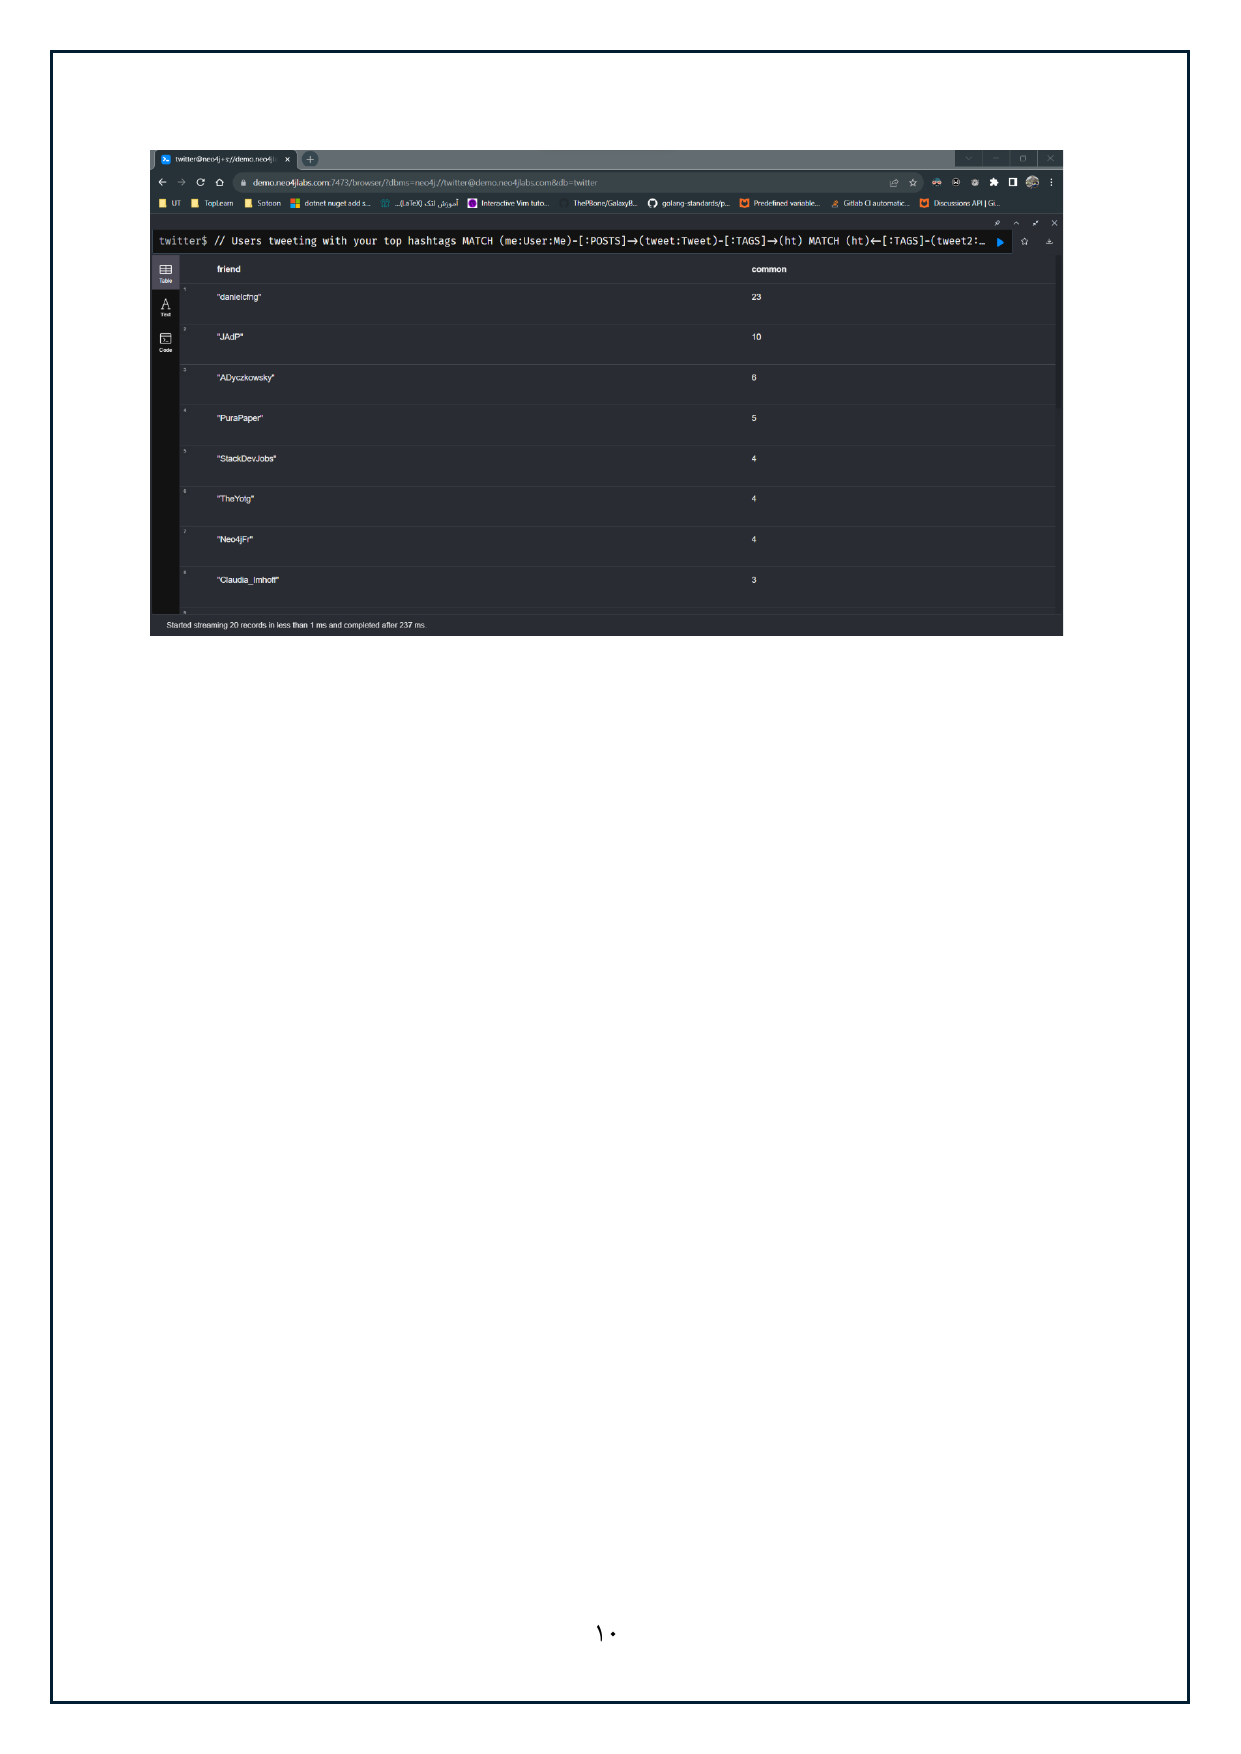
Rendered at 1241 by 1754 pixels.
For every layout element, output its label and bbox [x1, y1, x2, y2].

picture [150, 150, 1064, 636]
